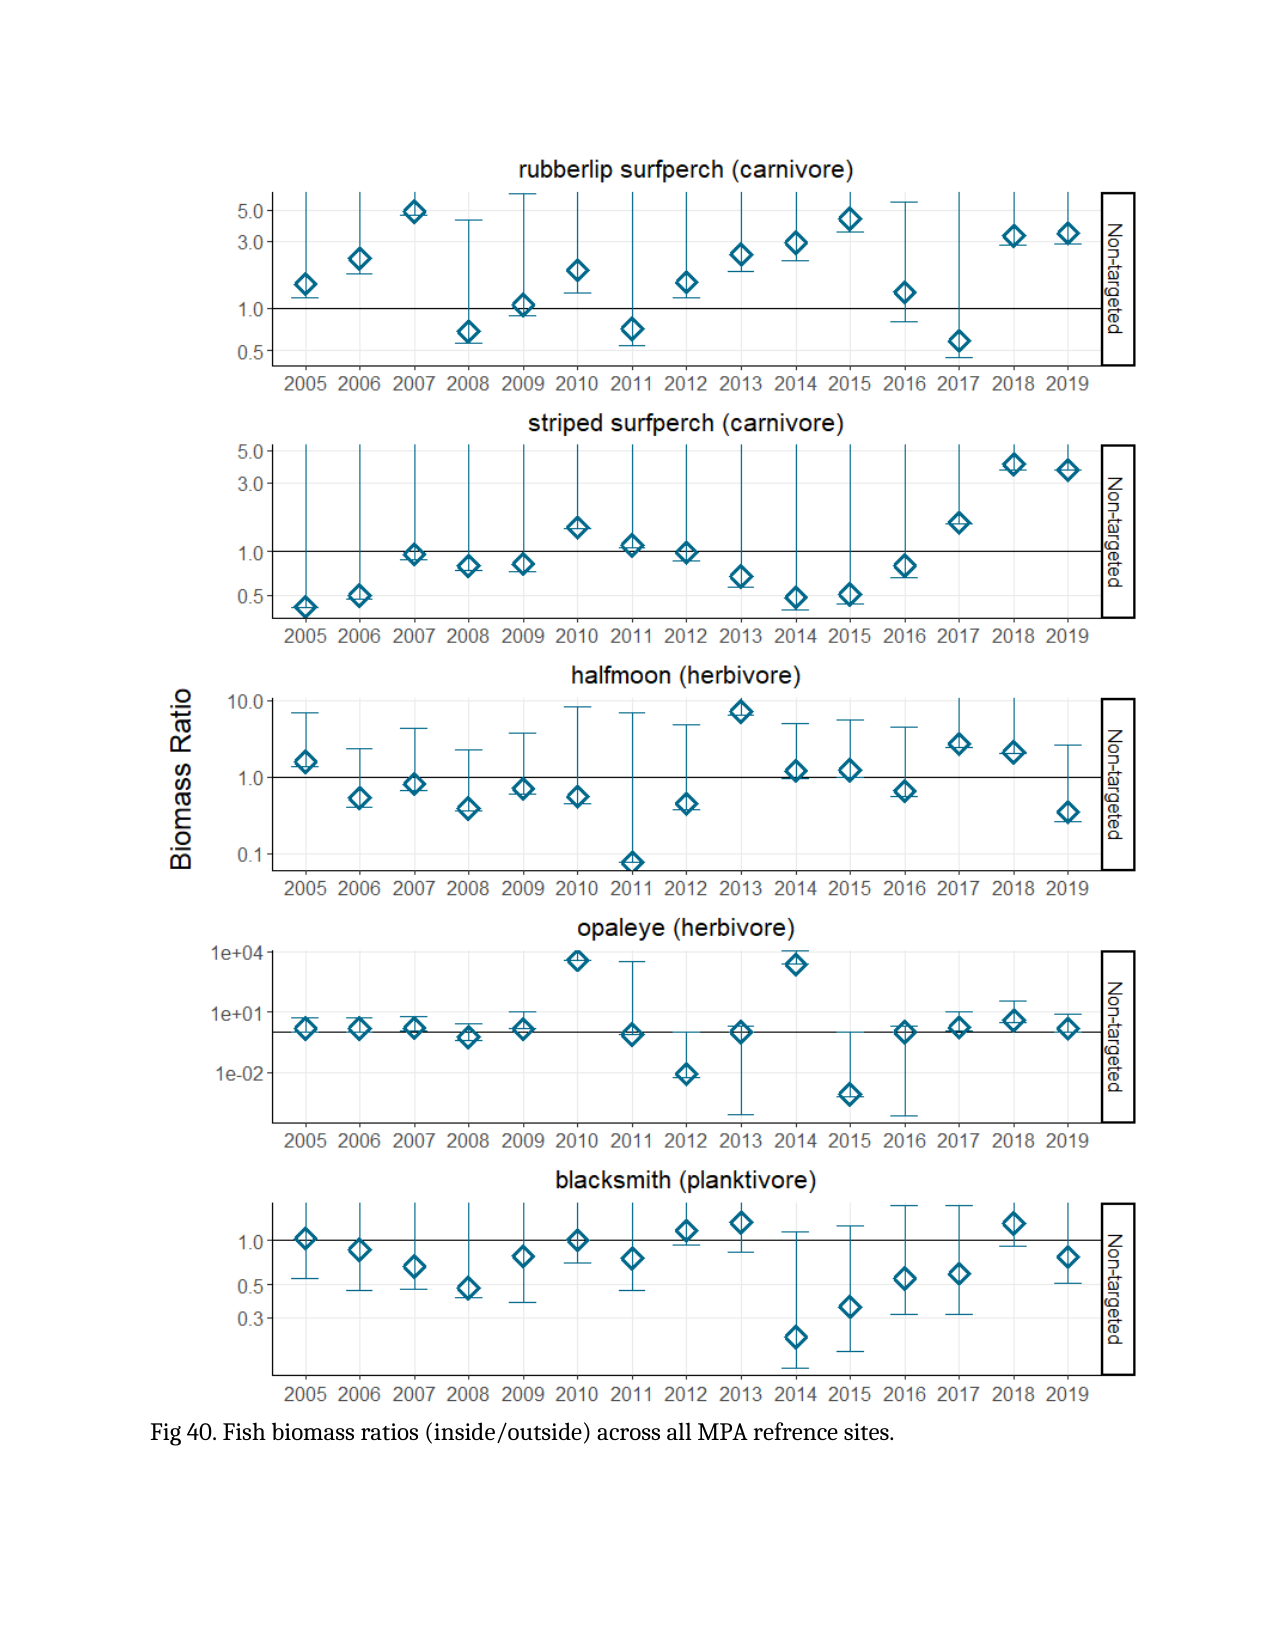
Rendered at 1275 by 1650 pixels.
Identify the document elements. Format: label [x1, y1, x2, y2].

text [150, 150, 1125, 1447]
picture [168, 150, 1144, 1412]
